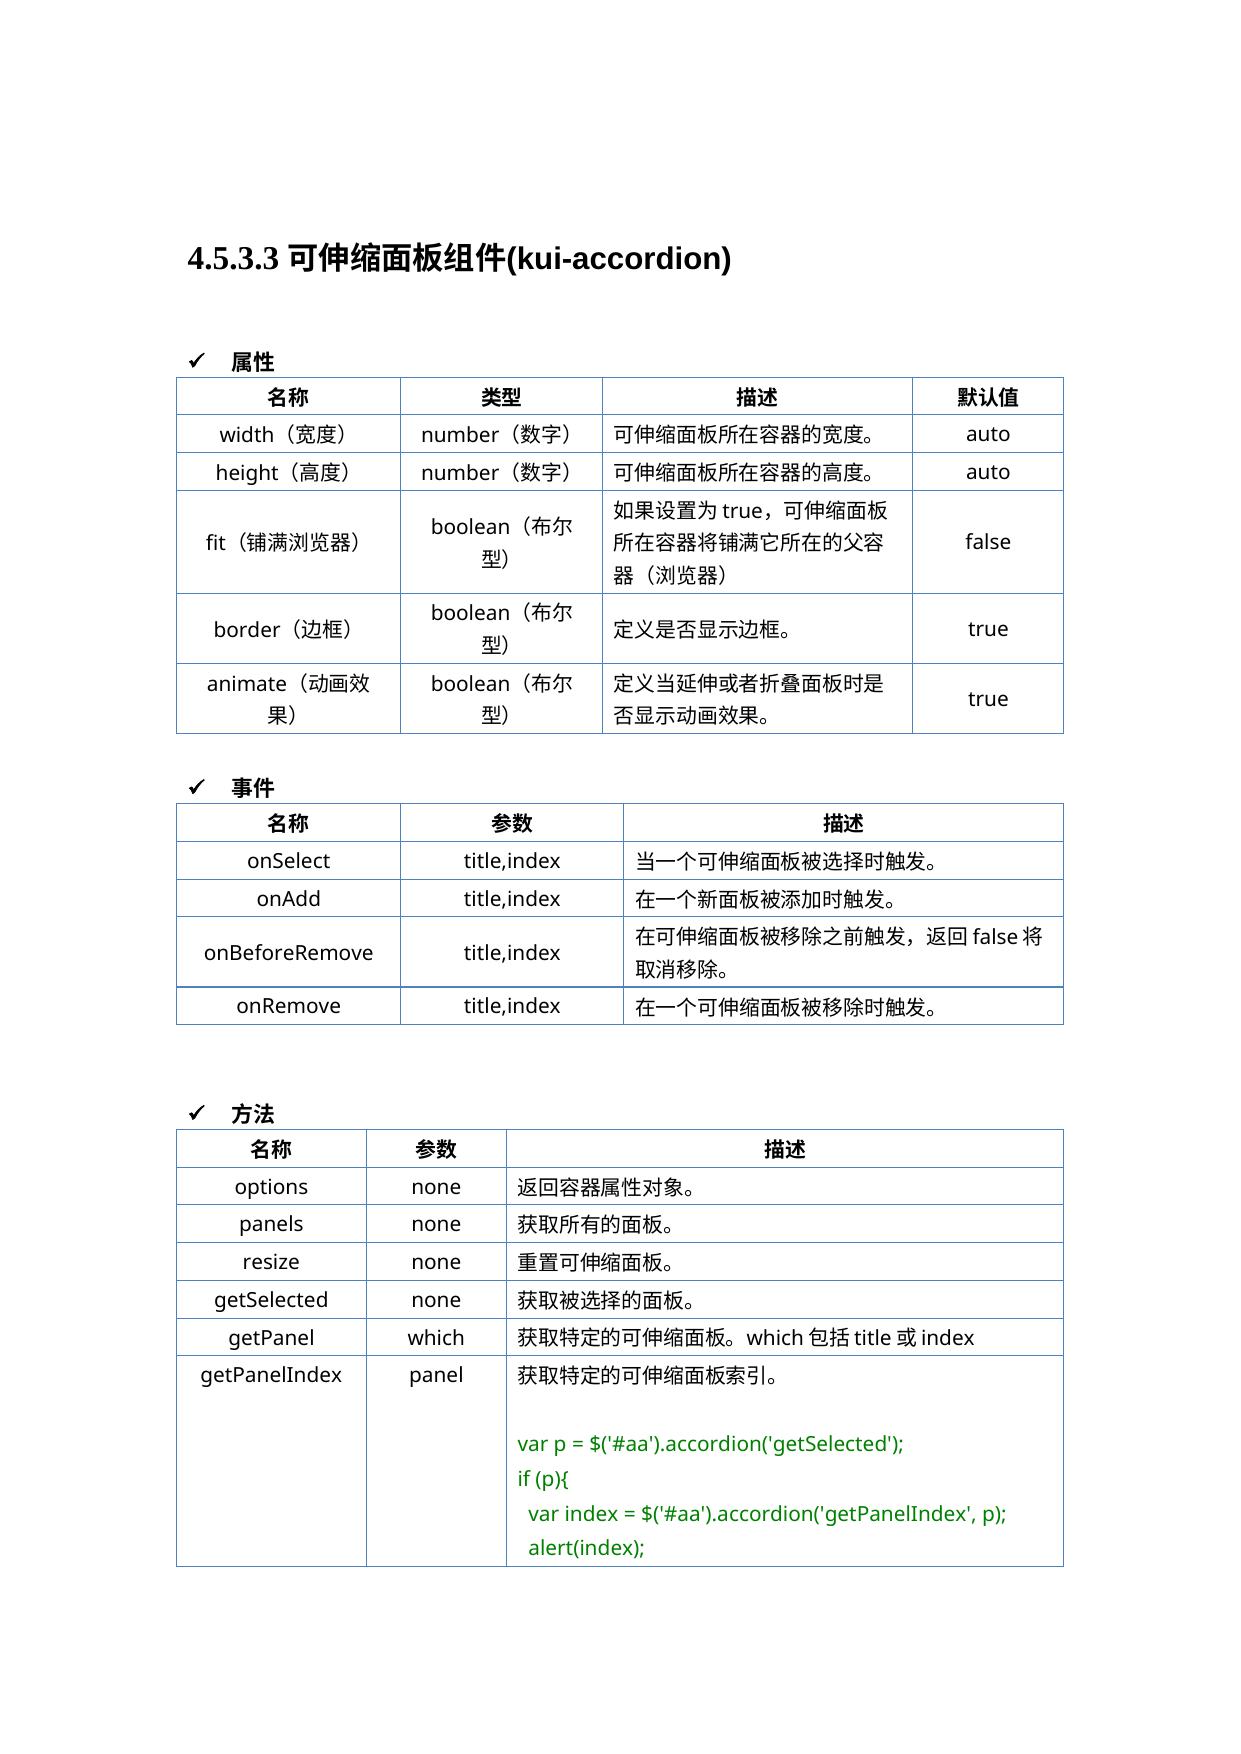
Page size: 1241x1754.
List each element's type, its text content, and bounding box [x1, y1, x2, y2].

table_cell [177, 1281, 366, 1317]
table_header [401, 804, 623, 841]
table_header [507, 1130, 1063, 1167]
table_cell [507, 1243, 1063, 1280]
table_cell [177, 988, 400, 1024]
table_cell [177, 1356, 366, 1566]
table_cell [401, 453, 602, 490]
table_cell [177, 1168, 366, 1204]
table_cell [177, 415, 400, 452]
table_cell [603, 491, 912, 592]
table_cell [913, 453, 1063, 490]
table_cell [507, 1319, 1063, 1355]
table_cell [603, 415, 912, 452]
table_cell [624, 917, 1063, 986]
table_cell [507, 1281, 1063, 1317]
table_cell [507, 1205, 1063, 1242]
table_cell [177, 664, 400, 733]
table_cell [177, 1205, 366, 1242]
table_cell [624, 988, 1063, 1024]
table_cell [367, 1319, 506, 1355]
list 方法 [187, 1096, 1053, 1129]
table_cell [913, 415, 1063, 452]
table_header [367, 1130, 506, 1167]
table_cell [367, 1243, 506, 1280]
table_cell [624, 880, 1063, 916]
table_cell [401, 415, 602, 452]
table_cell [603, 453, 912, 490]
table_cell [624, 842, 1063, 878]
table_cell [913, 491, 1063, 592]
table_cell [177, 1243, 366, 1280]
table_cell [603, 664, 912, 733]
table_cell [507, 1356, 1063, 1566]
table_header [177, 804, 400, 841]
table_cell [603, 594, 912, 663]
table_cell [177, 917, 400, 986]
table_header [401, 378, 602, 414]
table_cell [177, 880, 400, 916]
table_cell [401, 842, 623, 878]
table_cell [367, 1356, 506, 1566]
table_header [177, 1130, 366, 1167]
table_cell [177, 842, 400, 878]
subtitle 可伸缩面板组件(kui-accordion) [187, 224, 1053, 289]
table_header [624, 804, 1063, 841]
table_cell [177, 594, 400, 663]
list 事件 [187, 771, 1053, 803]
list 属性 [187, 344, 1053, 377]
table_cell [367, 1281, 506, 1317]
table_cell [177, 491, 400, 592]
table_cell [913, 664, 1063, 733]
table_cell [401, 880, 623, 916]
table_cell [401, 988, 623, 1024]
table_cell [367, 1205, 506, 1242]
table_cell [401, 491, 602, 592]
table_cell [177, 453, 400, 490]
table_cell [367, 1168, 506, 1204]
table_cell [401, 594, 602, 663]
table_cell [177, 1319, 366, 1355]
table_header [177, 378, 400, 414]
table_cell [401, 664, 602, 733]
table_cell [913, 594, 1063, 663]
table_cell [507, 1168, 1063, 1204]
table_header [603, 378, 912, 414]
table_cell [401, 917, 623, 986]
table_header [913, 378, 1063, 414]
